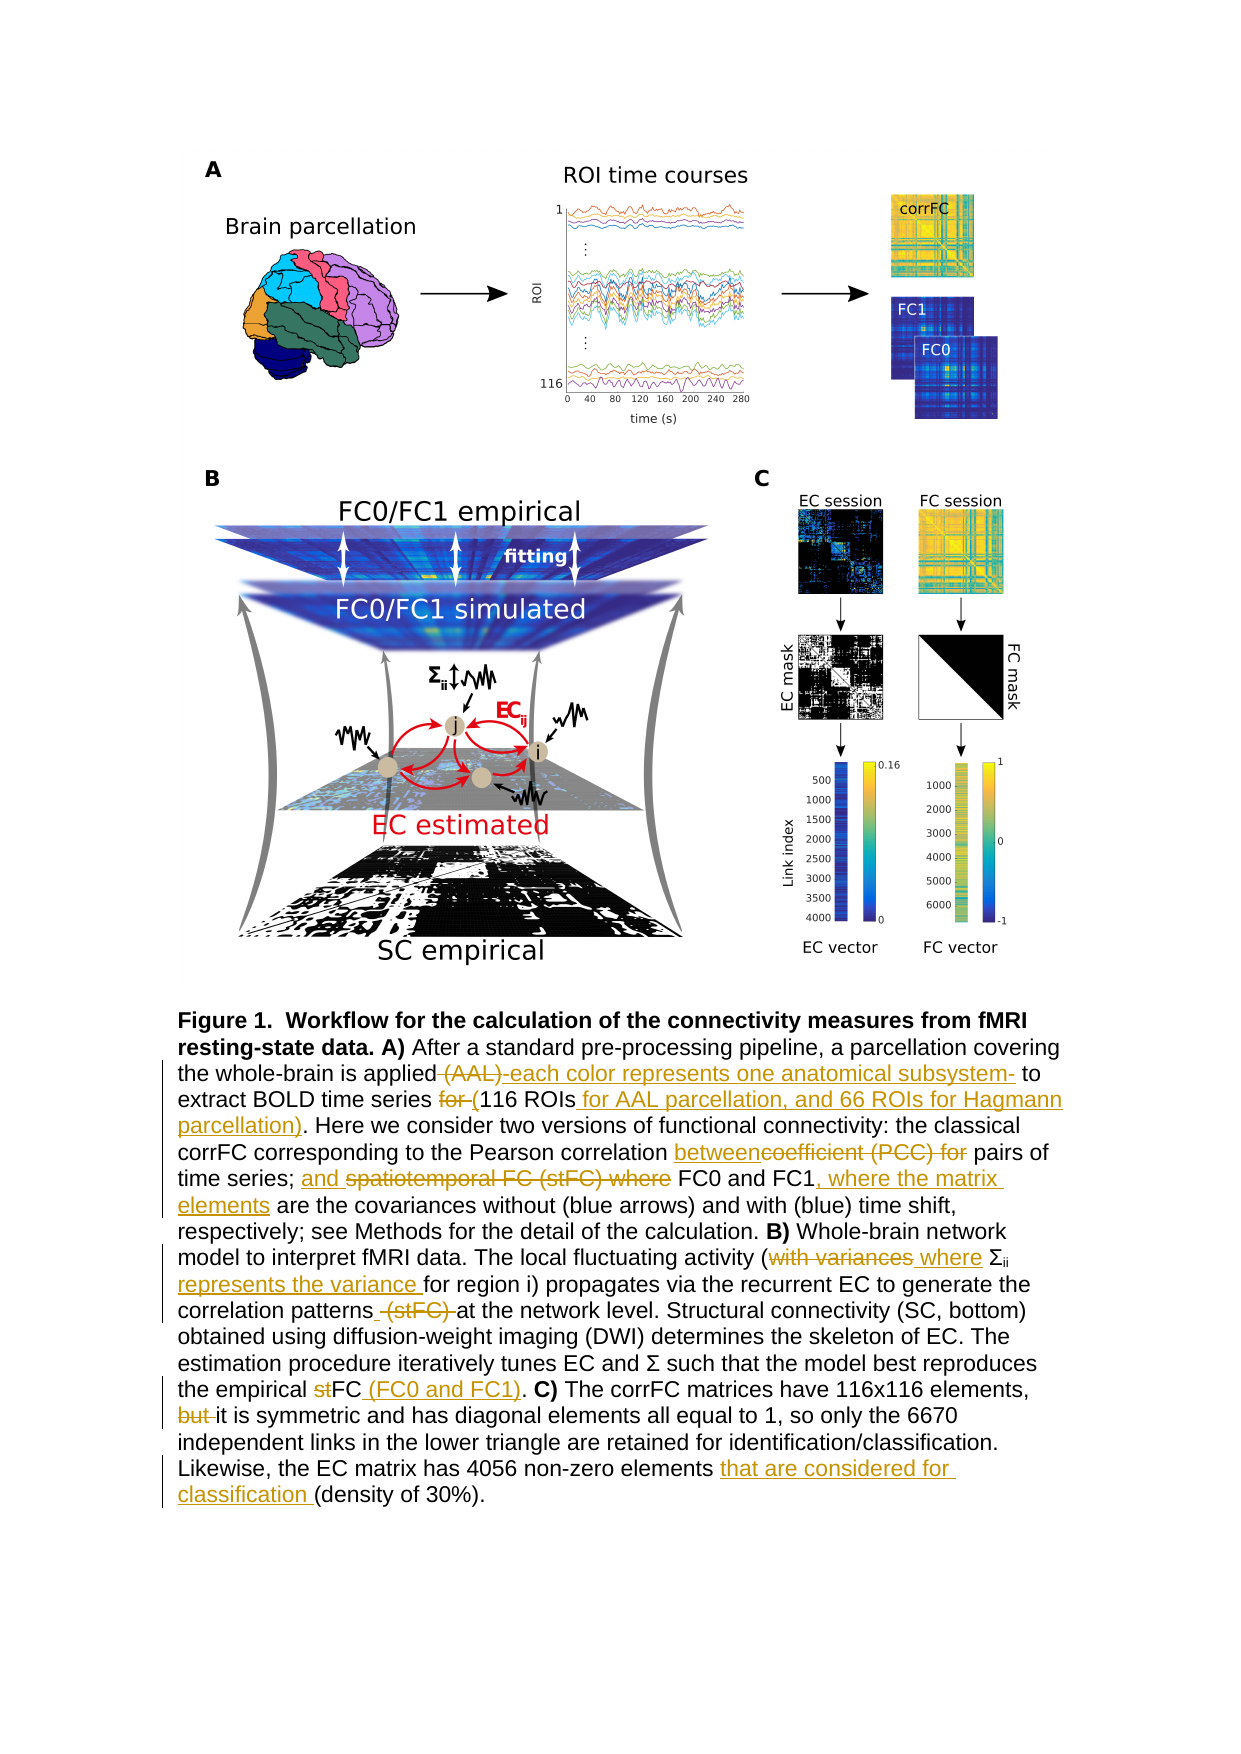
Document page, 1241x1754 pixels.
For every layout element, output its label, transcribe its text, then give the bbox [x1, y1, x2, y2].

text Figure 1. Workflow for the calculation of the connectivity measures from fMRI resting-state data. A) After a standard pre-processing pipeline, a parcellation covering the whole-brain is applied to extract BOLD time series 116 ROIs. Here we consider two versions of functional connectivity: the classical corrFC corresponding to the Pearson correlation pairs of time series; FC0 and FC1 are the covariances without (blue arrows) and with (blue) time shift, respectively; see Methods for the detail of the calculation. B) Whole-brain network model to interpret fMRI data. The local fluctuating activity ( Σii for region i) propagates via the recurrent EC to generate the correlation patternsat the network level. Structural connectivity (SC, bottom) obtained using diffusion-weight imaging (DWI) determines the skeleton of EC. The estimation procedure iteratively tunes EC and Σ such that the model best reproduces the empirical FC. C) The corrFC matrices have 116x116 elements, it is symmetric and has diagonal elements all equal to 1, so only the 6670 independent links in the lower triangle are retained for identification/classification. Likewise, the EC matrix has 4056 non-zero elements (density of 30%). [177, 1007, 1063, 1508]
picture [177, 147, 1063, 983]
